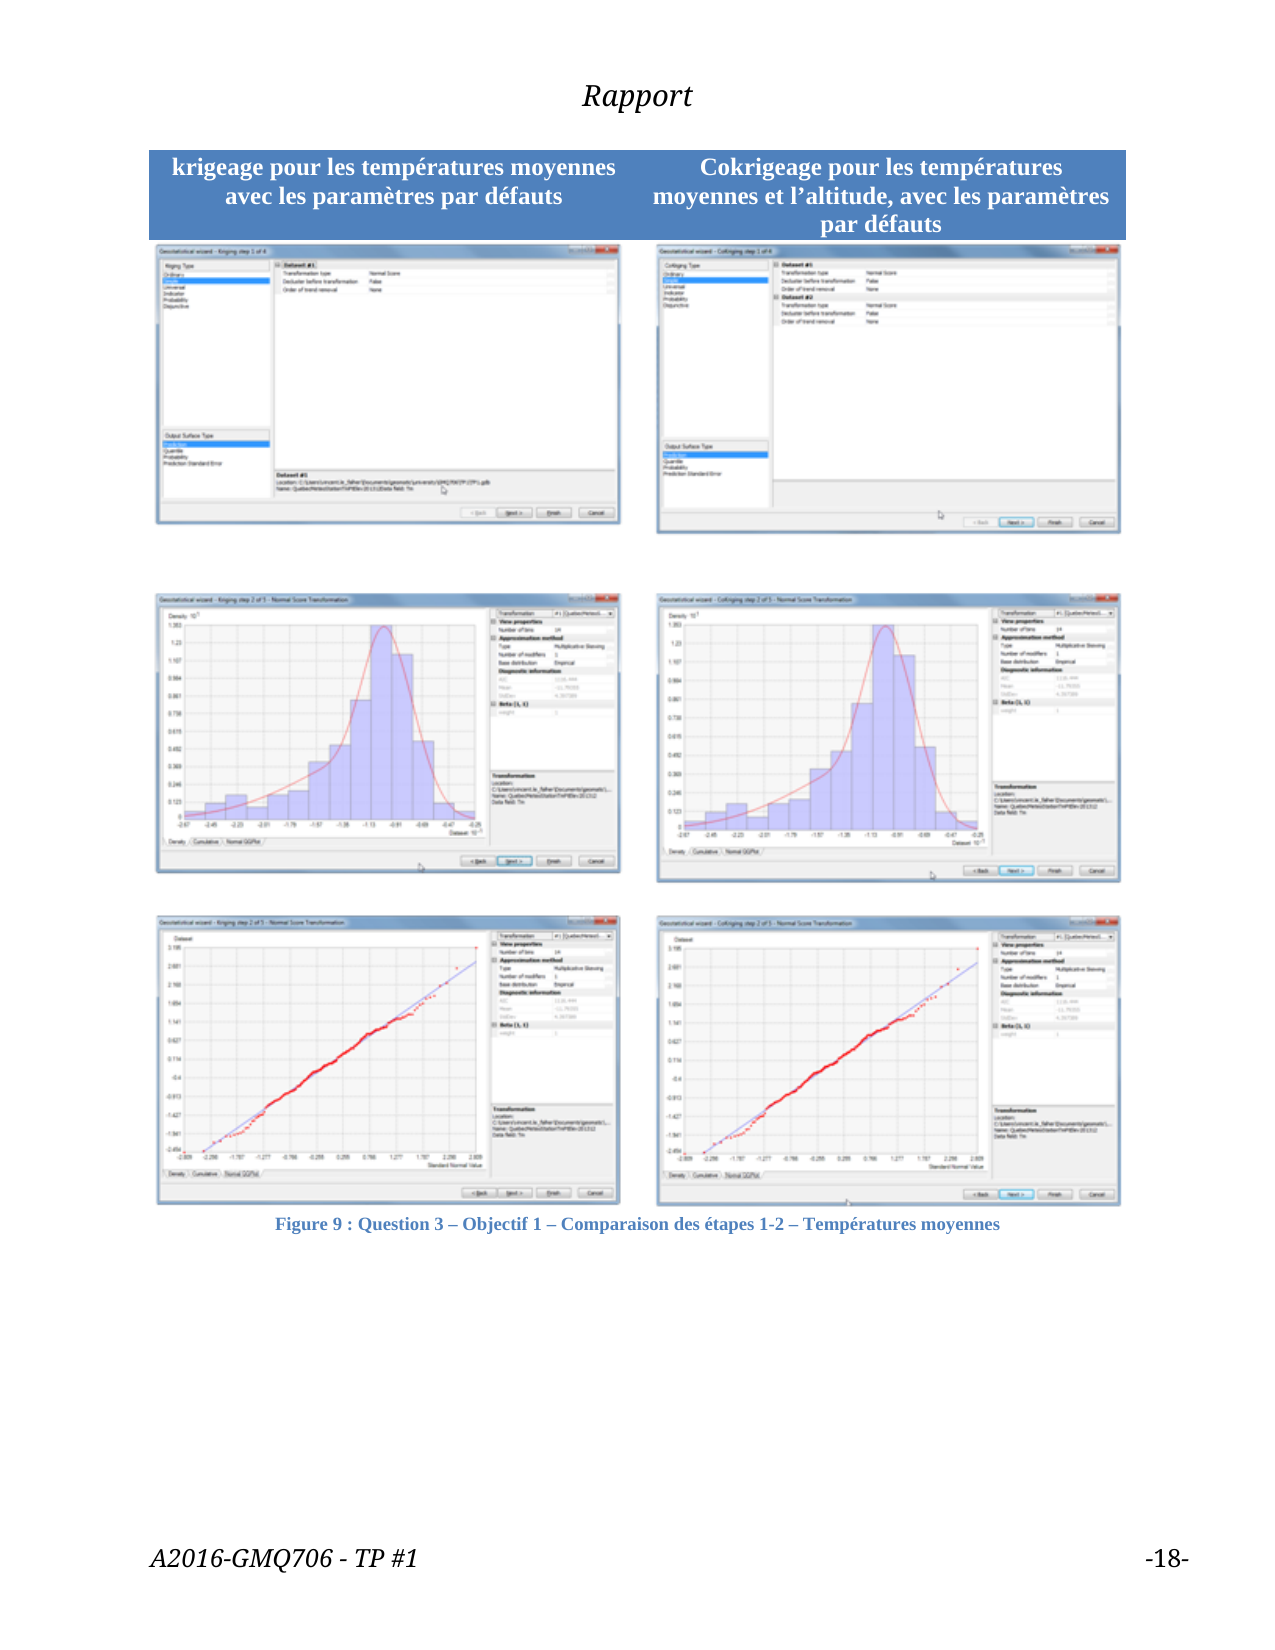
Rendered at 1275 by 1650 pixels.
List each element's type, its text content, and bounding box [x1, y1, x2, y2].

picture [150, 240, 1125, 1213]
text Figure 9 : Question 3 – Objectif 1 – Comparaison des étapes 1-2 – Températures moyennes [150, 1213, 1125, 1234]
table_header Cokrigeage pour les températures moyennes et l’altitude, avec les paramètres par défauts [639, 152, 1124, 238]
table_header krigeage pour les températures moyennes avec les paramètres par défauts [151, 152, 636, 238]
